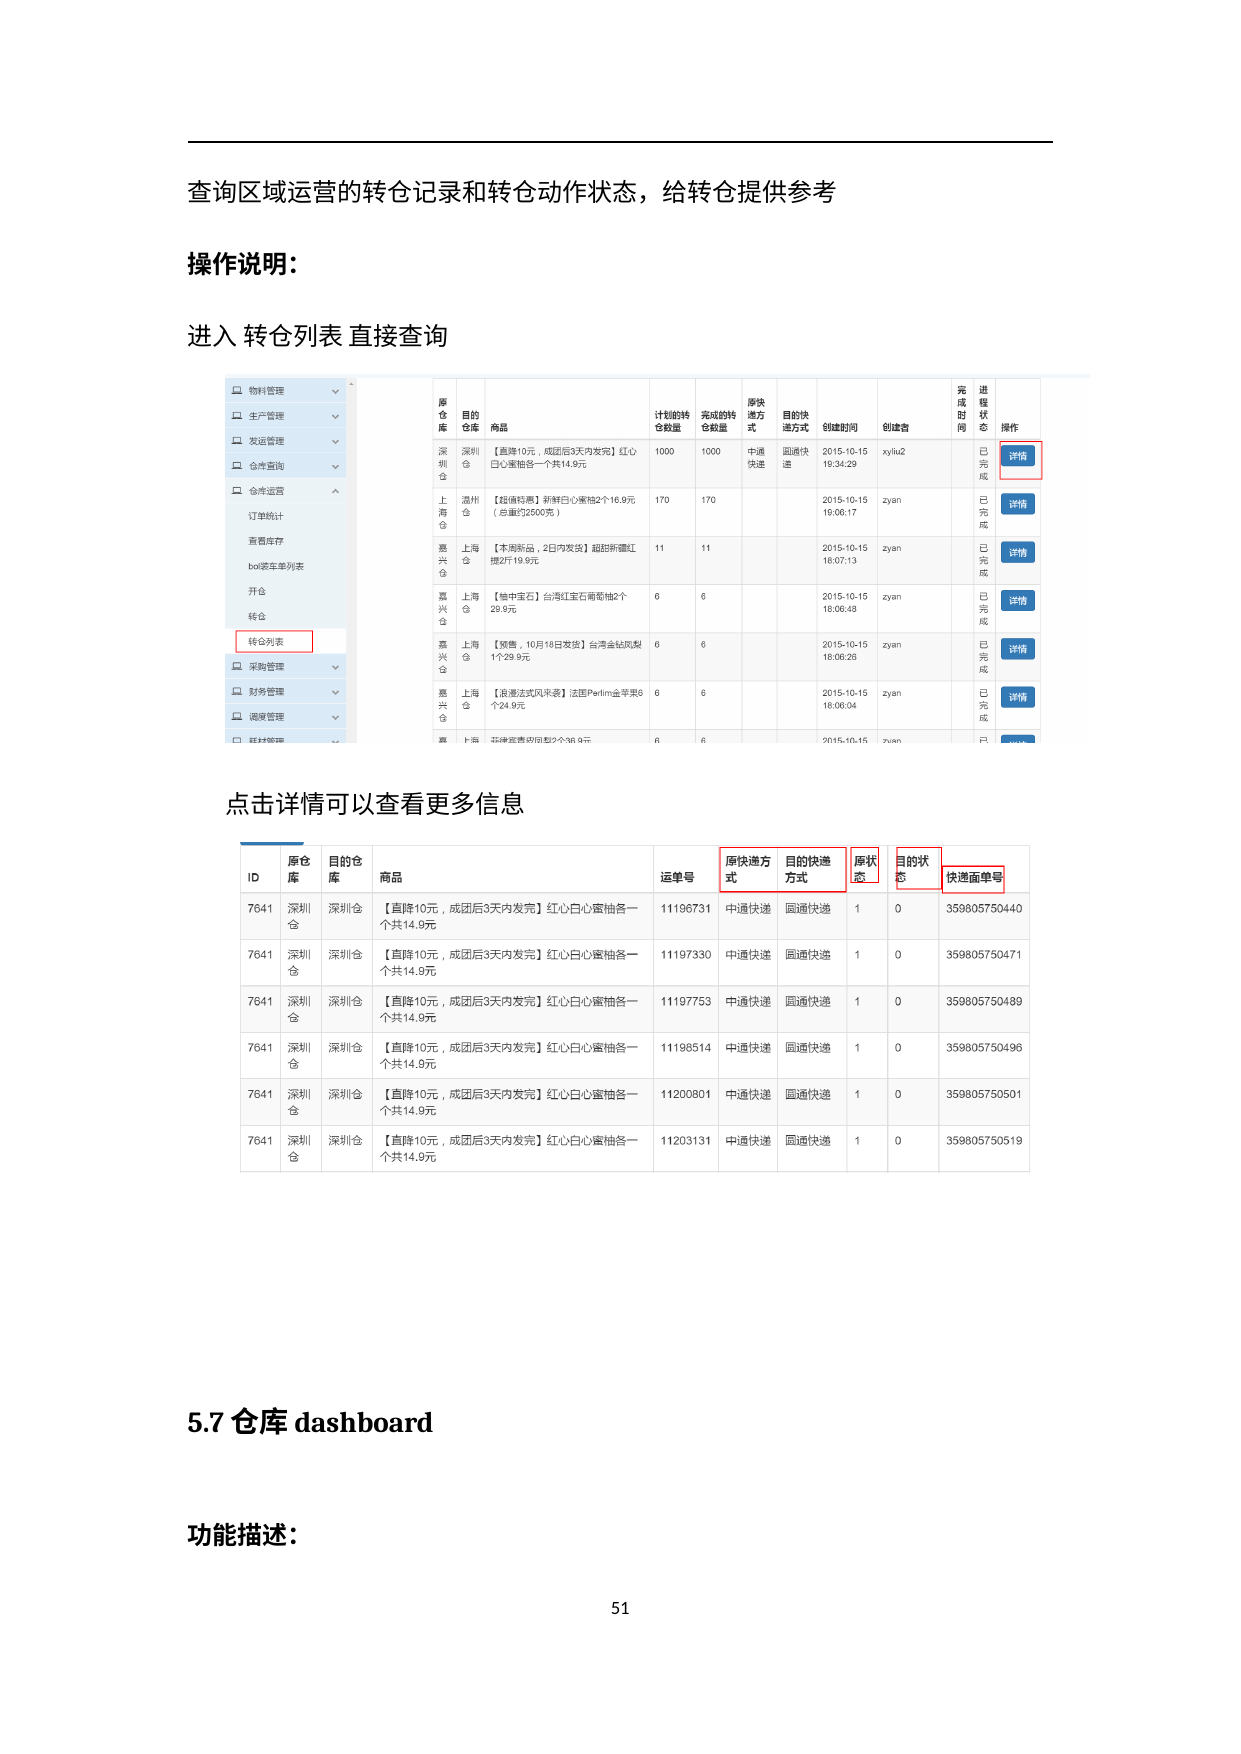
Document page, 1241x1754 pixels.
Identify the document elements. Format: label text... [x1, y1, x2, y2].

list 点击详情可以查看更多信息 [225, 771, 1053, 836]
text 操作说明： [187, 230, 1053, 295]
picture [225, 374, 1091, 743]
text 查询区域运营的转仓记录和转仓动作状态，给转仓提供参考 [187, 158, 1053, 223]
subtitle 5.7 仓库dashboard [187, 1387, 1053, 1452]
text 功能描述： [187, 1501, 1053, 1566]
picture [225, 842, 1091, 1173]
text 进入 转仓列表 直接查询 [187, 302, 1053, 367]
